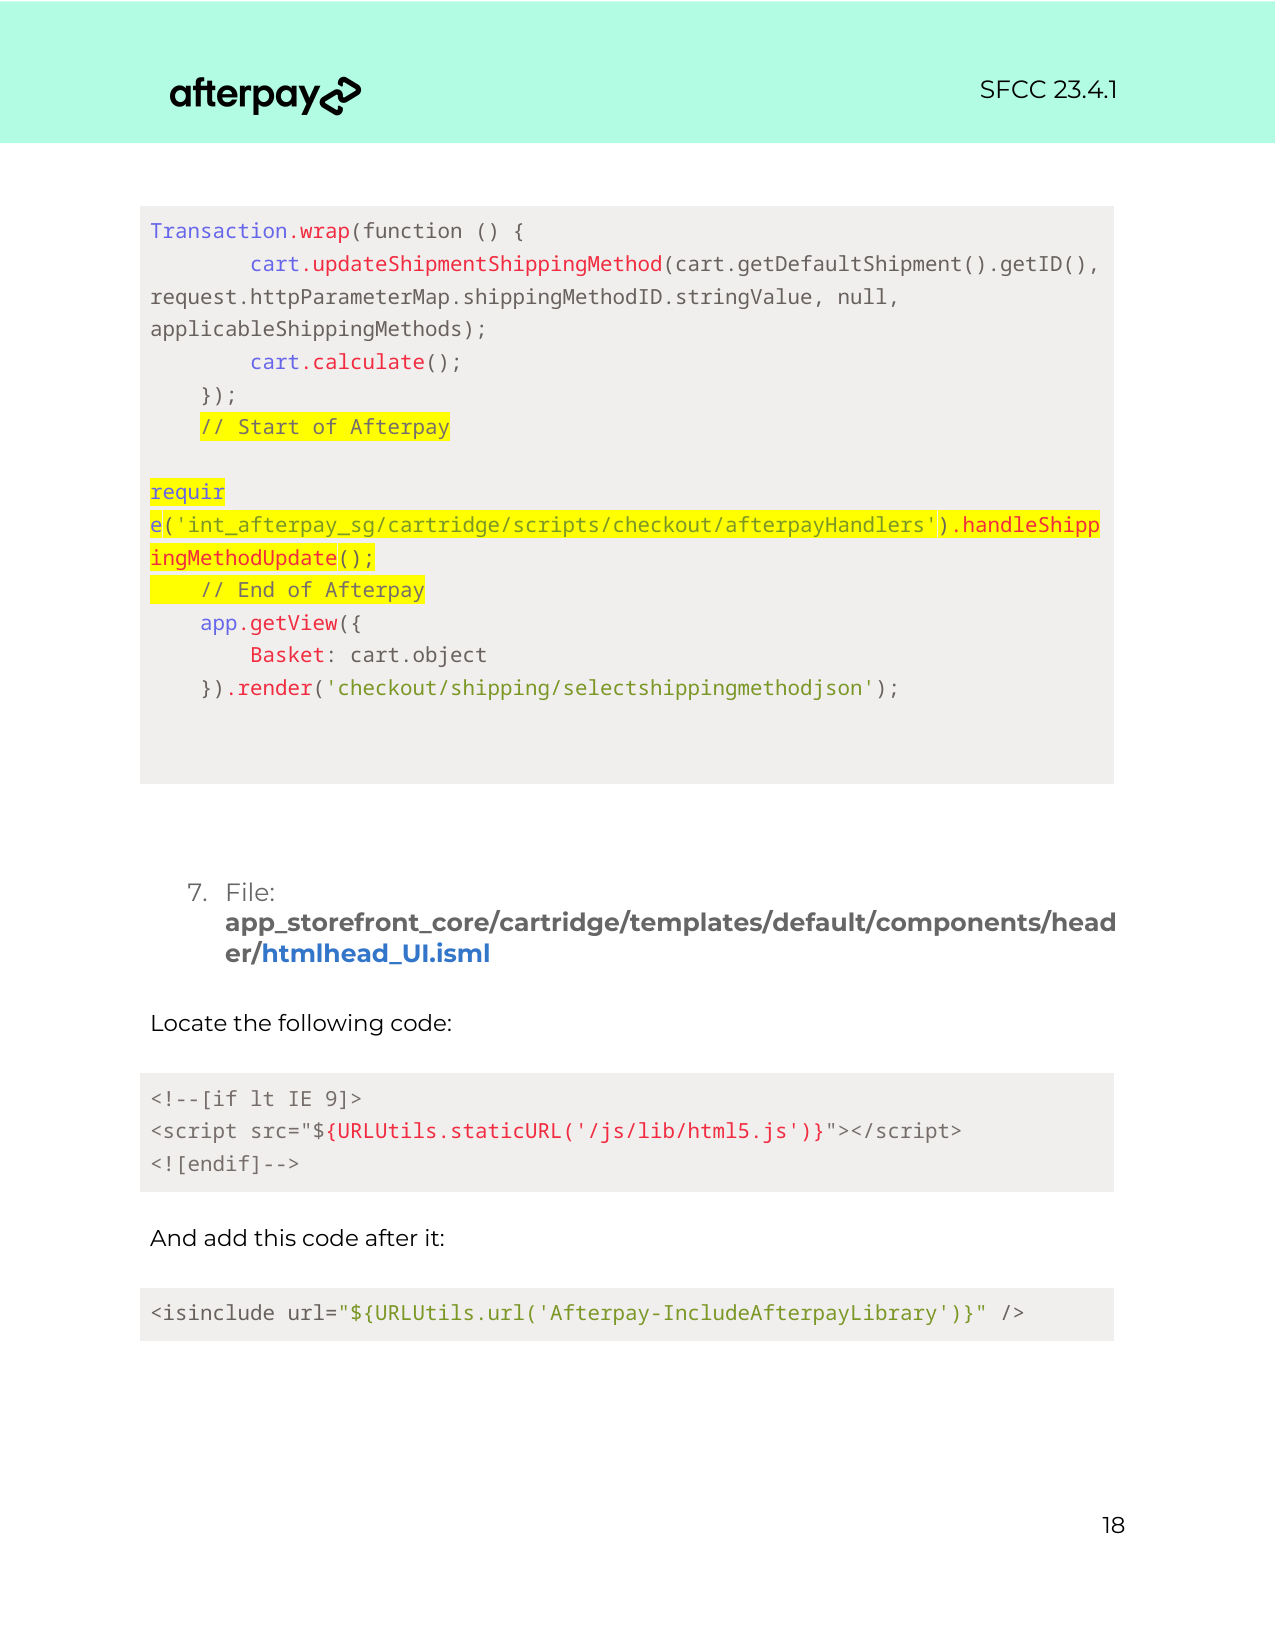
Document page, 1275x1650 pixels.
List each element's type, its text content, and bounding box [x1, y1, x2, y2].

table_header <isinclude url="${URLUtils.url('Afterpay-IncludeAfterpayLibrary')}" /> [140, 1288, 1114, 1341]
text Locate the following code: [150, 1009, 1125, 1037]
table_header Transaction.wrap(function () { cart.updateShipmentShippingMethod(cart.getDefaultShipment().getID(), request.httpParameterMap.shippingMethodID.stringValue, null, applicableShippingMethods); cart.calculate(); }); // Start of Afterpay require('int_afterpay_sg/cartridge/scripts/checkout/afterpayHandlers').handleShippingMethodUpdate(); // End of Afterpay app.getView({ Basket: cart.object }).render('checkout/shipping/selectshippingmethodjson'); [140, 206, 1114, 784]
picture [134, 48, 397, 144]
text And add this code after it: [150, 1224, 1125, 1252]
subtitle File: app_storefront_core/cartridge/templates/default/components/header/htmlhead_UI.isml [187, 877, 1125, 969]
table_header <!--[if lt IE 9]> <script src="${URLUtils.staticURL('/js/lib/html5.js')}"></script> <![endif]--> [140, 1073, 1114, 1192]
